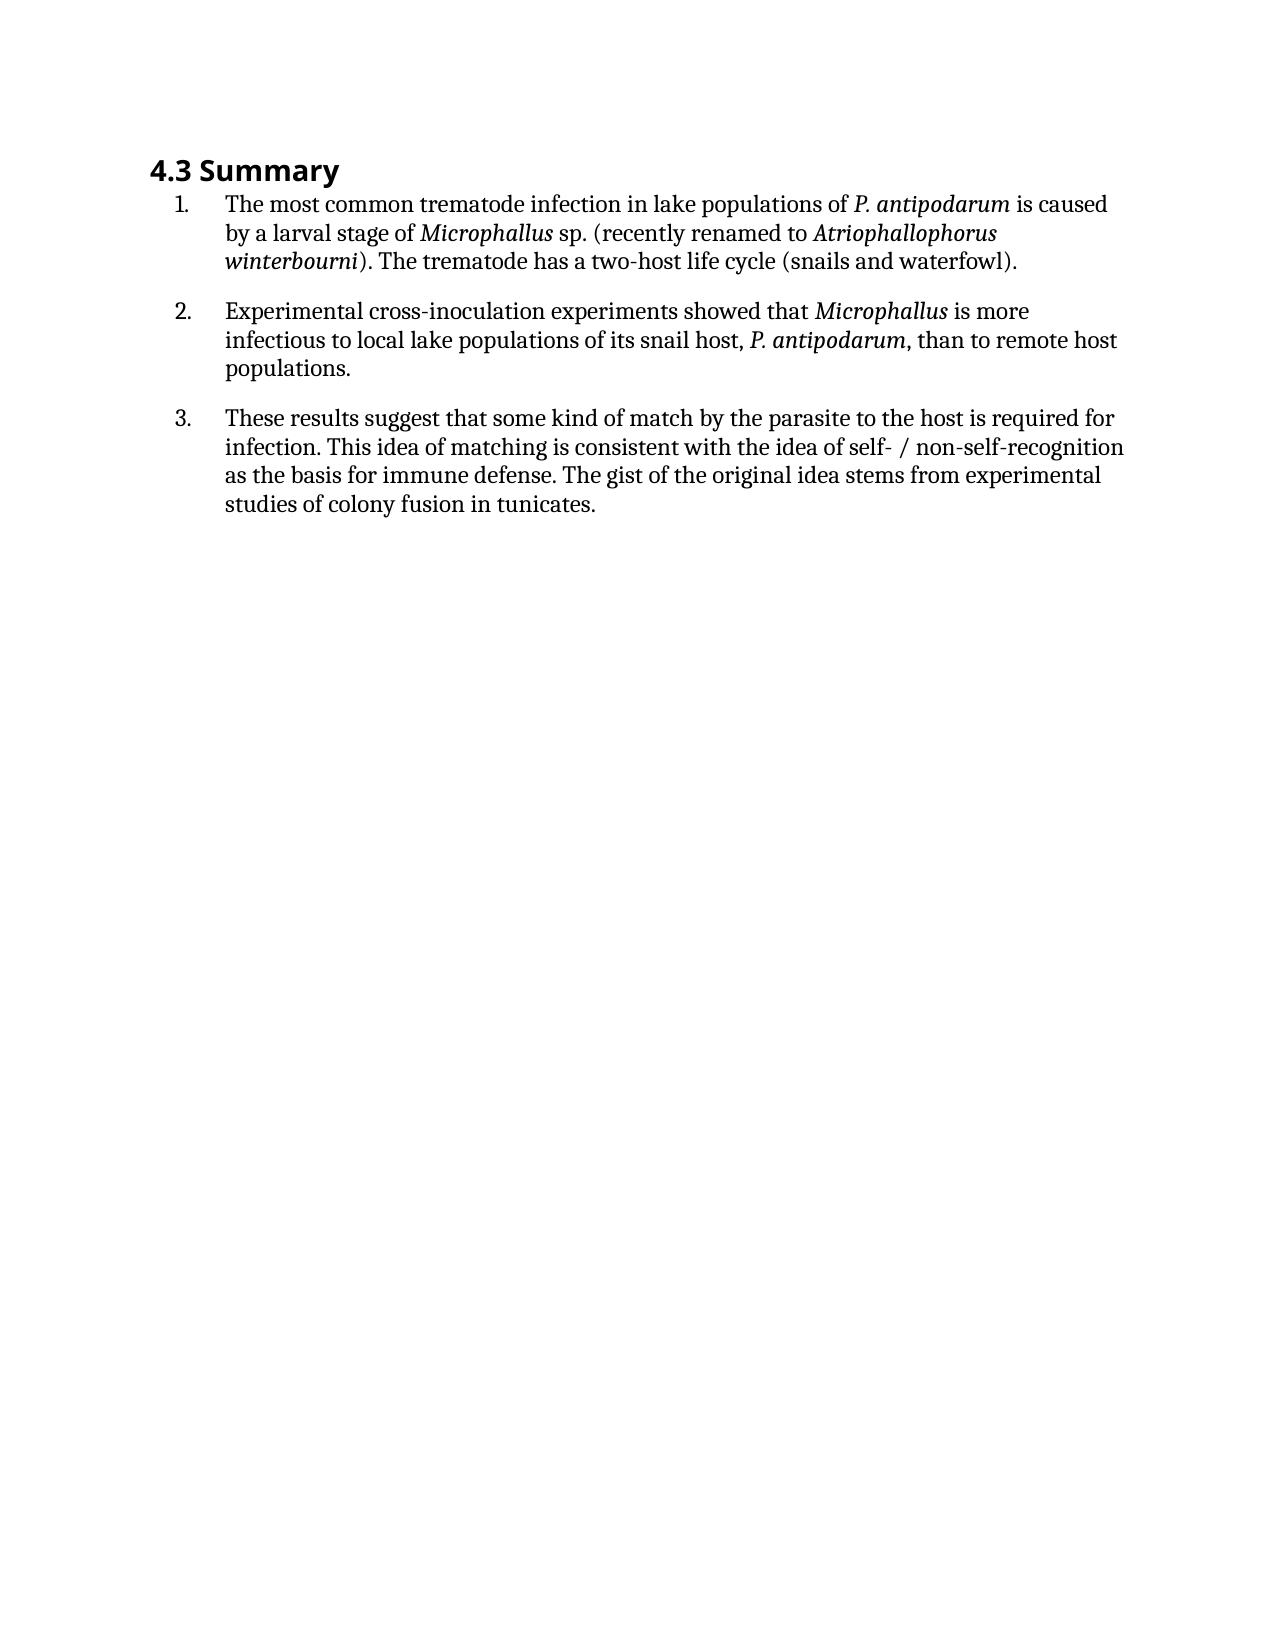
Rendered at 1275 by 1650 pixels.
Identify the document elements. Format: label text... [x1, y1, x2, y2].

subtitle 4.3 Summary [150, 150, 1125, 190]
list Experimental cross-inoculation experiments showed that Microphallus is more infectious to local lake populations of its snail host, P. antipodarum, than to remote host populations. [175, 297, 1125, 383]
list The most common trematode infection in lake populations of P. antipodarum is caused by a larval stage of Microphallus sp. (recently renamed to Atriophallophorus winterbourni). The trematode has a two-host life cycle (snails and waterfowl). [175, 190, 1125, 276]
list These results suggest that some kind of match by the parasite to the host is required for infection. This idea of matching is consistent with the idea of self- / non-self-recognition as the basis for immune defense. The gist of the original idea stems from experimental studies of colony fusion in tunicates. [175, 404, 1125, 519]
